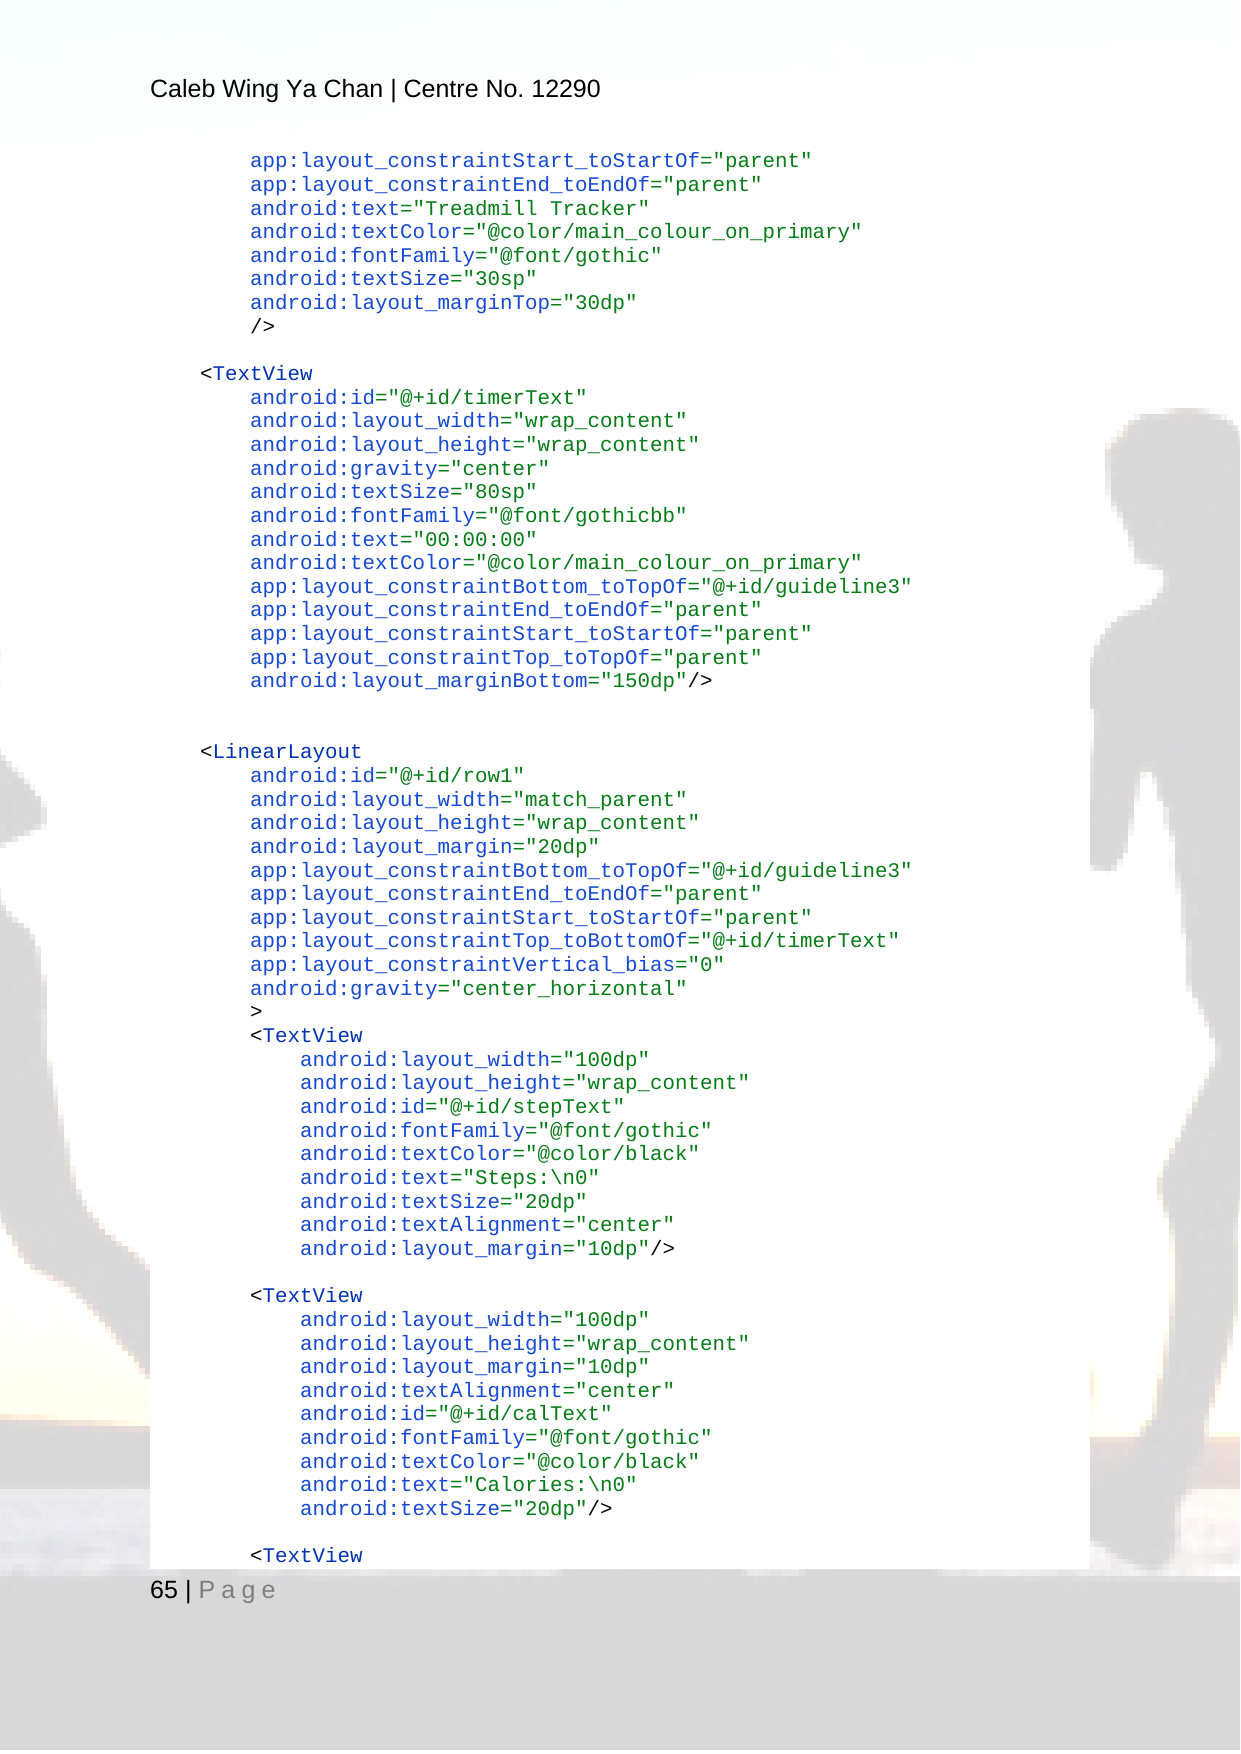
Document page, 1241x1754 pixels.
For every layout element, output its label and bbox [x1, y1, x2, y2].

text [150, 150, 1090, 1569]
